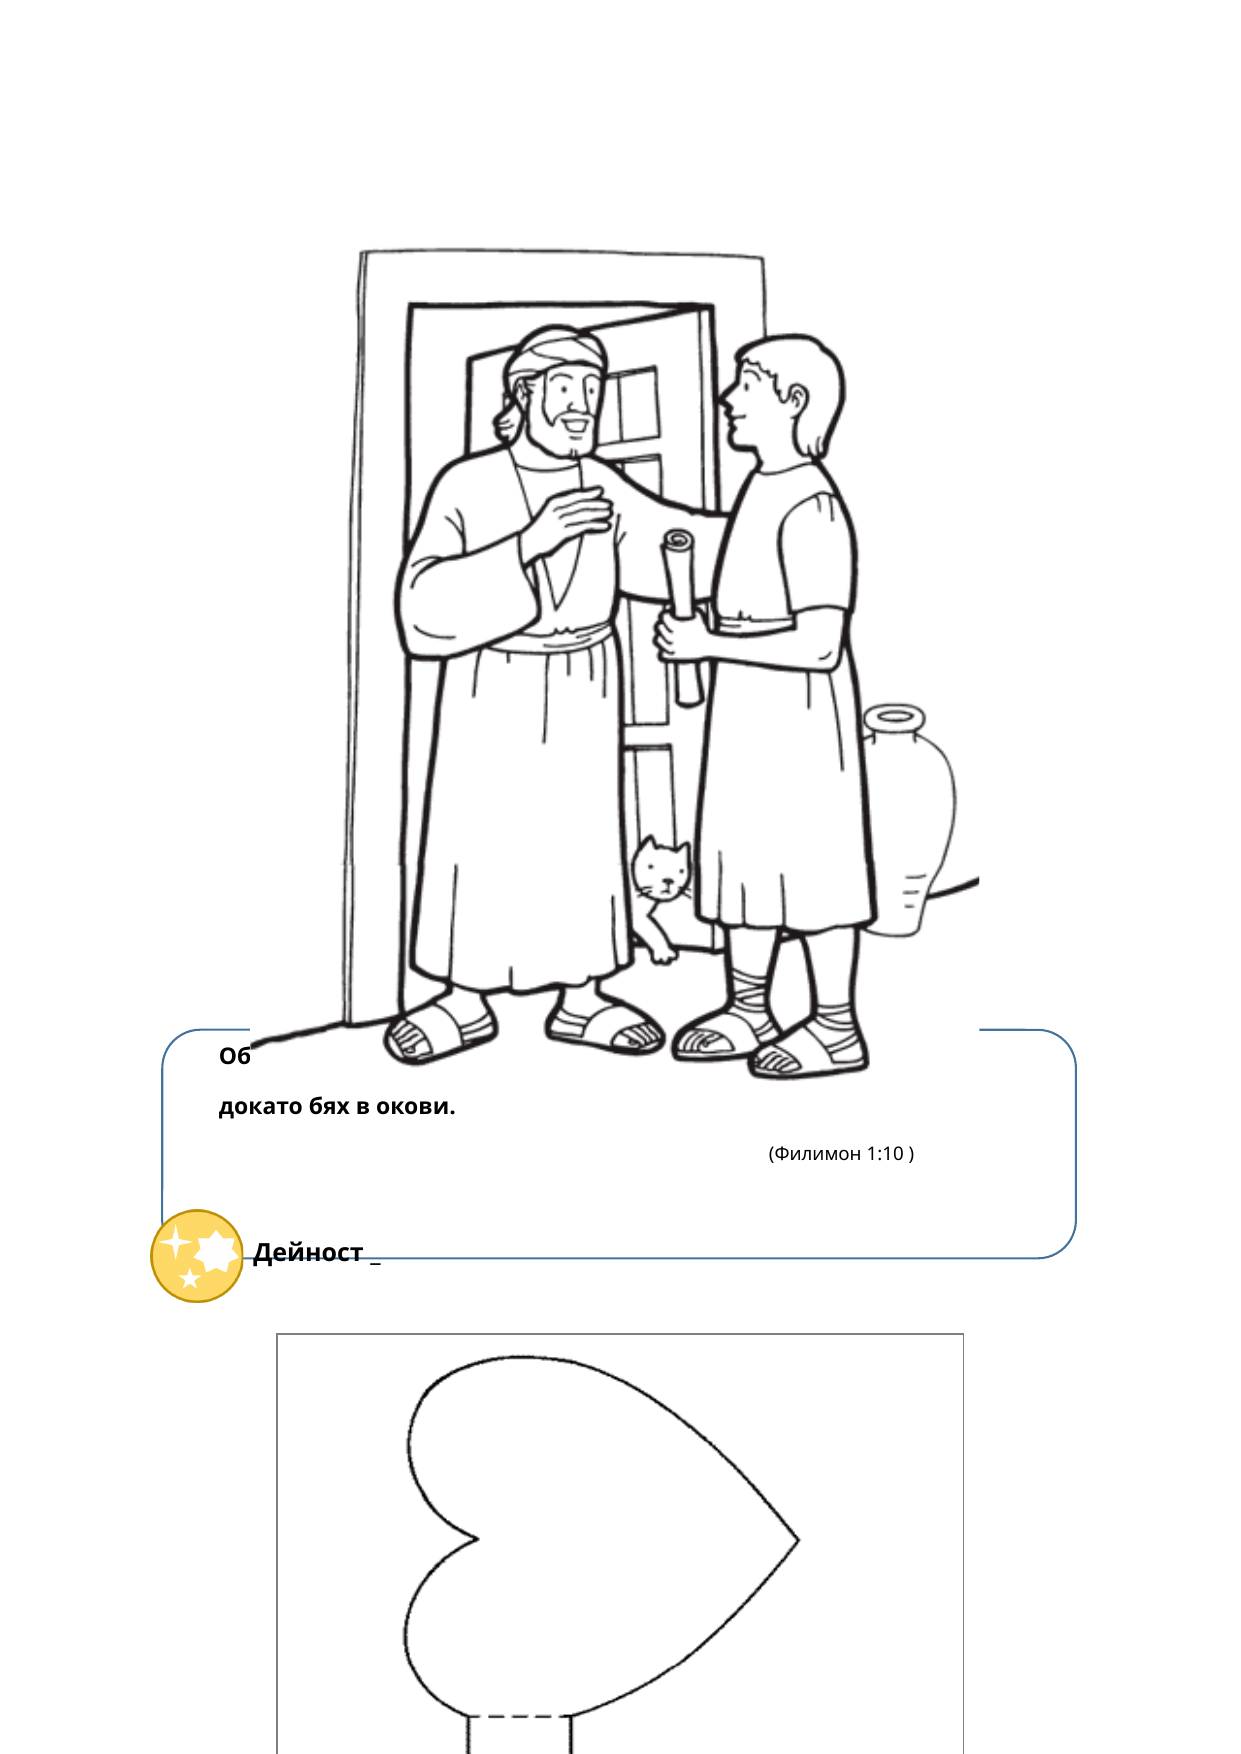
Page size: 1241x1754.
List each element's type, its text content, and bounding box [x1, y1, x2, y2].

text докато бях в окови. [150, 1090, 1090, 1121]
picture [250, 240, 980, 1096]
text Дейност _ [244, 1235, 1090, 1269]
picture [150, 1209, 244, 1303]
text (Филимон 1:10 ) [150, 1141, 1090, 1166]
picture [278, 1335, 963, 1754]
